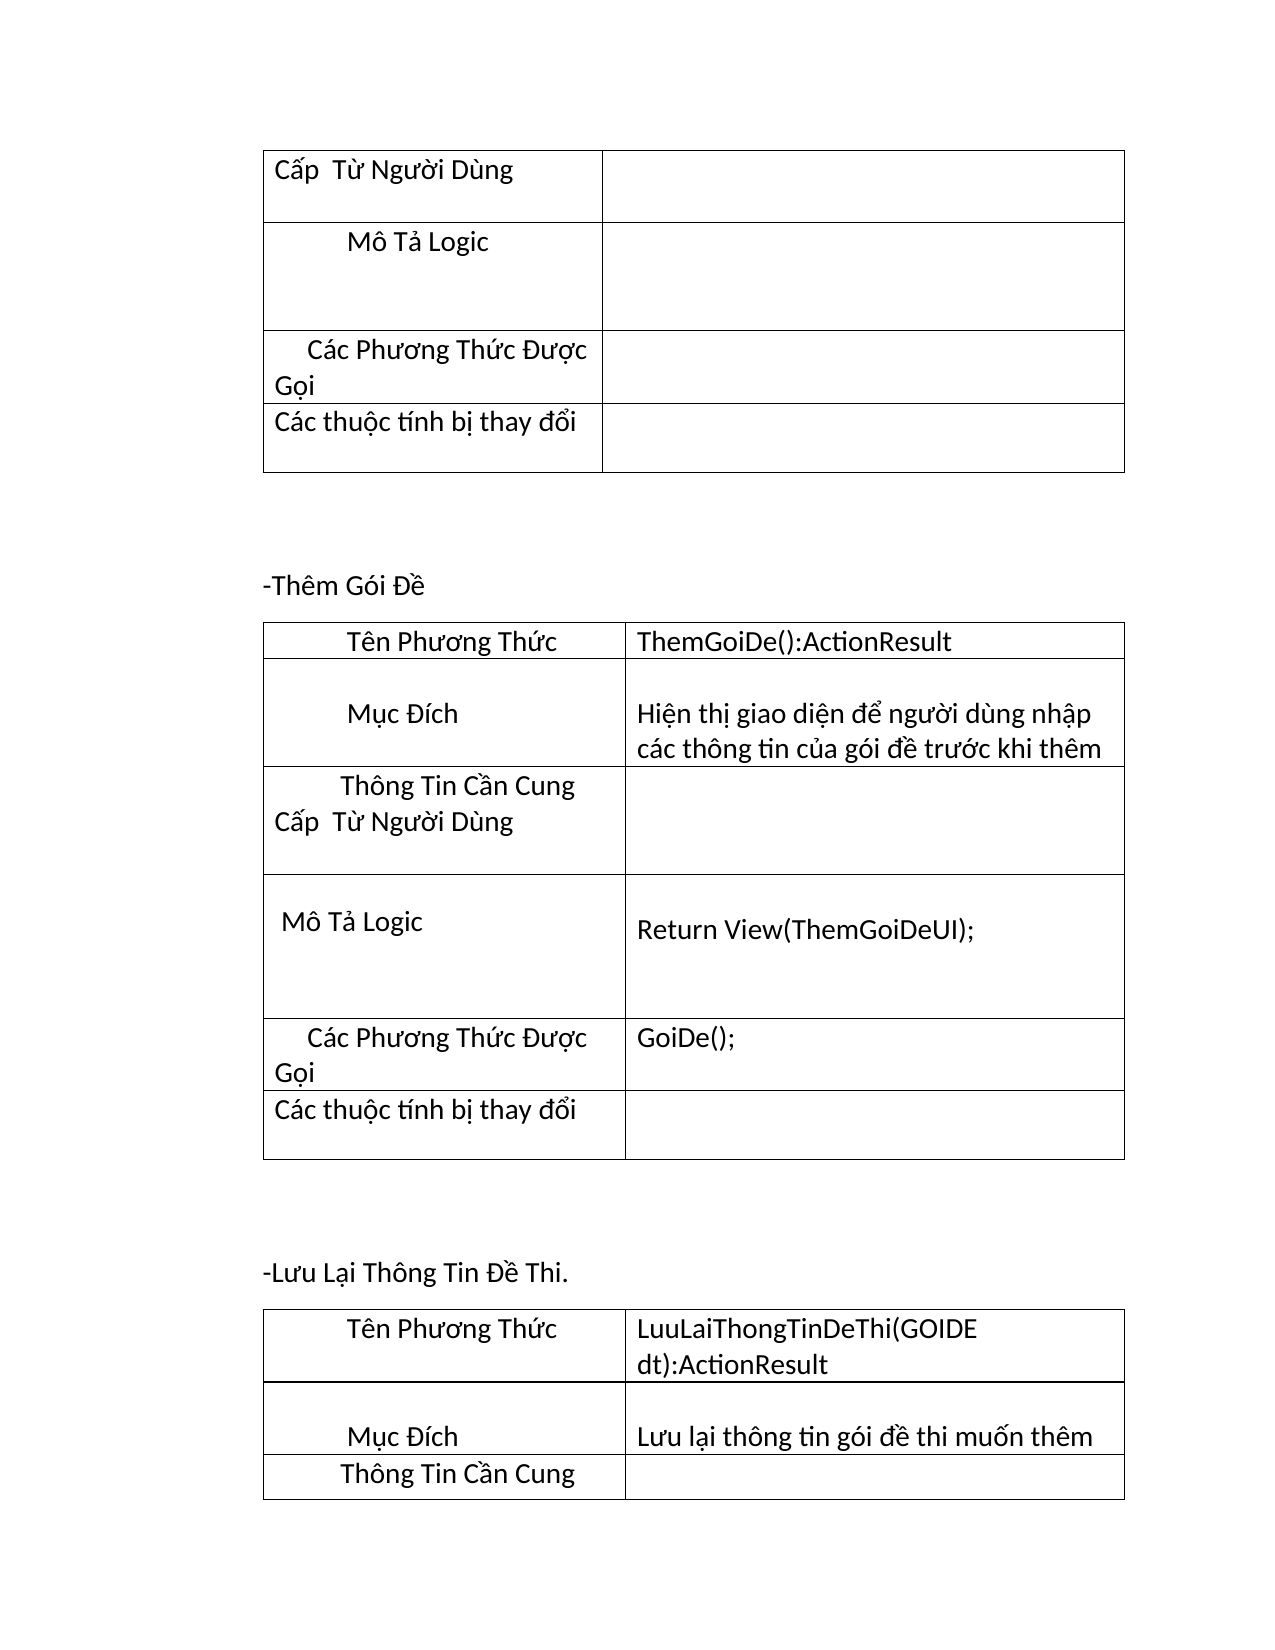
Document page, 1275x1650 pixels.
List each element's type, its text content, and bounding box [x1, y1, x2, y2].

table_cell Các thuộc tính bị thay đổi [264, 404, 602, 472]
table_cell Return View(ThemGoiDeUI); [626, 875, 1124, 1018]
table_cell Các thuộc tính bị thay đổi [264, 1091, 625, 1159]
table_cell [626, 1455, 1124, 1499]
table_cell Mục Đích [264, 659, 625, 766]
table_cell GoiDe(); [626, 1019, 1124, 1090]
table_header LuuLaiThongTinDeThi(GOIDE dt):ActionResult [626, 1310, 1124, 1381]
table_cell [603, 404, 1124, 472]
table_cell [626, 767, 1124, 874]
table_cell Mô Tả Logic [264, 223, 602, 330]
table_cell Thông Tin Cần Cung Cấp Từ Người Dùng [264, 767, 625, 874]
text -Lưu Lại Thông Tin Đề Thi. [262, 1254, 1125, 1290]
table_header Tên Phương Thức [264, 1310, 625, 1381]
table_cell Lưu lại thông tin gói đề thi muốn thêm [626, 1383, 1124, 1454]
table_cell [603, 331, 1124, 402]
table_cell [264, 151, 602, 222]
table_cell Mục Đích [264, 1383, 625, 1454]
table_cell Các Phương Thức Được Gọi [264, 1019, 625, 1090]
table_header Tên Phương Thức [264, 623, 625, 658]
table_header ThemGoiDe():ActionResult [626, 623, 1124, 658]
text -Thêm Gói Đề [262, 567, 1125, 602]
table_cell Các Phương Thức Được Gọi [264, 331, 602, 402]
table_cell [264, 1455, 625, 1499]
table_cell [603, 223, 1124, 330]
table_cell [626, 1091, 1124, 1159]
table_cell Hiện thị giao diện để người dùng nhập các thông tin của gói đề trước khi thêm [626, 659, 1124, 766]
table_cell Mô Tả Logic [264, 875, 625, 1018]
table_cell [603, 151, 1124, 222]
